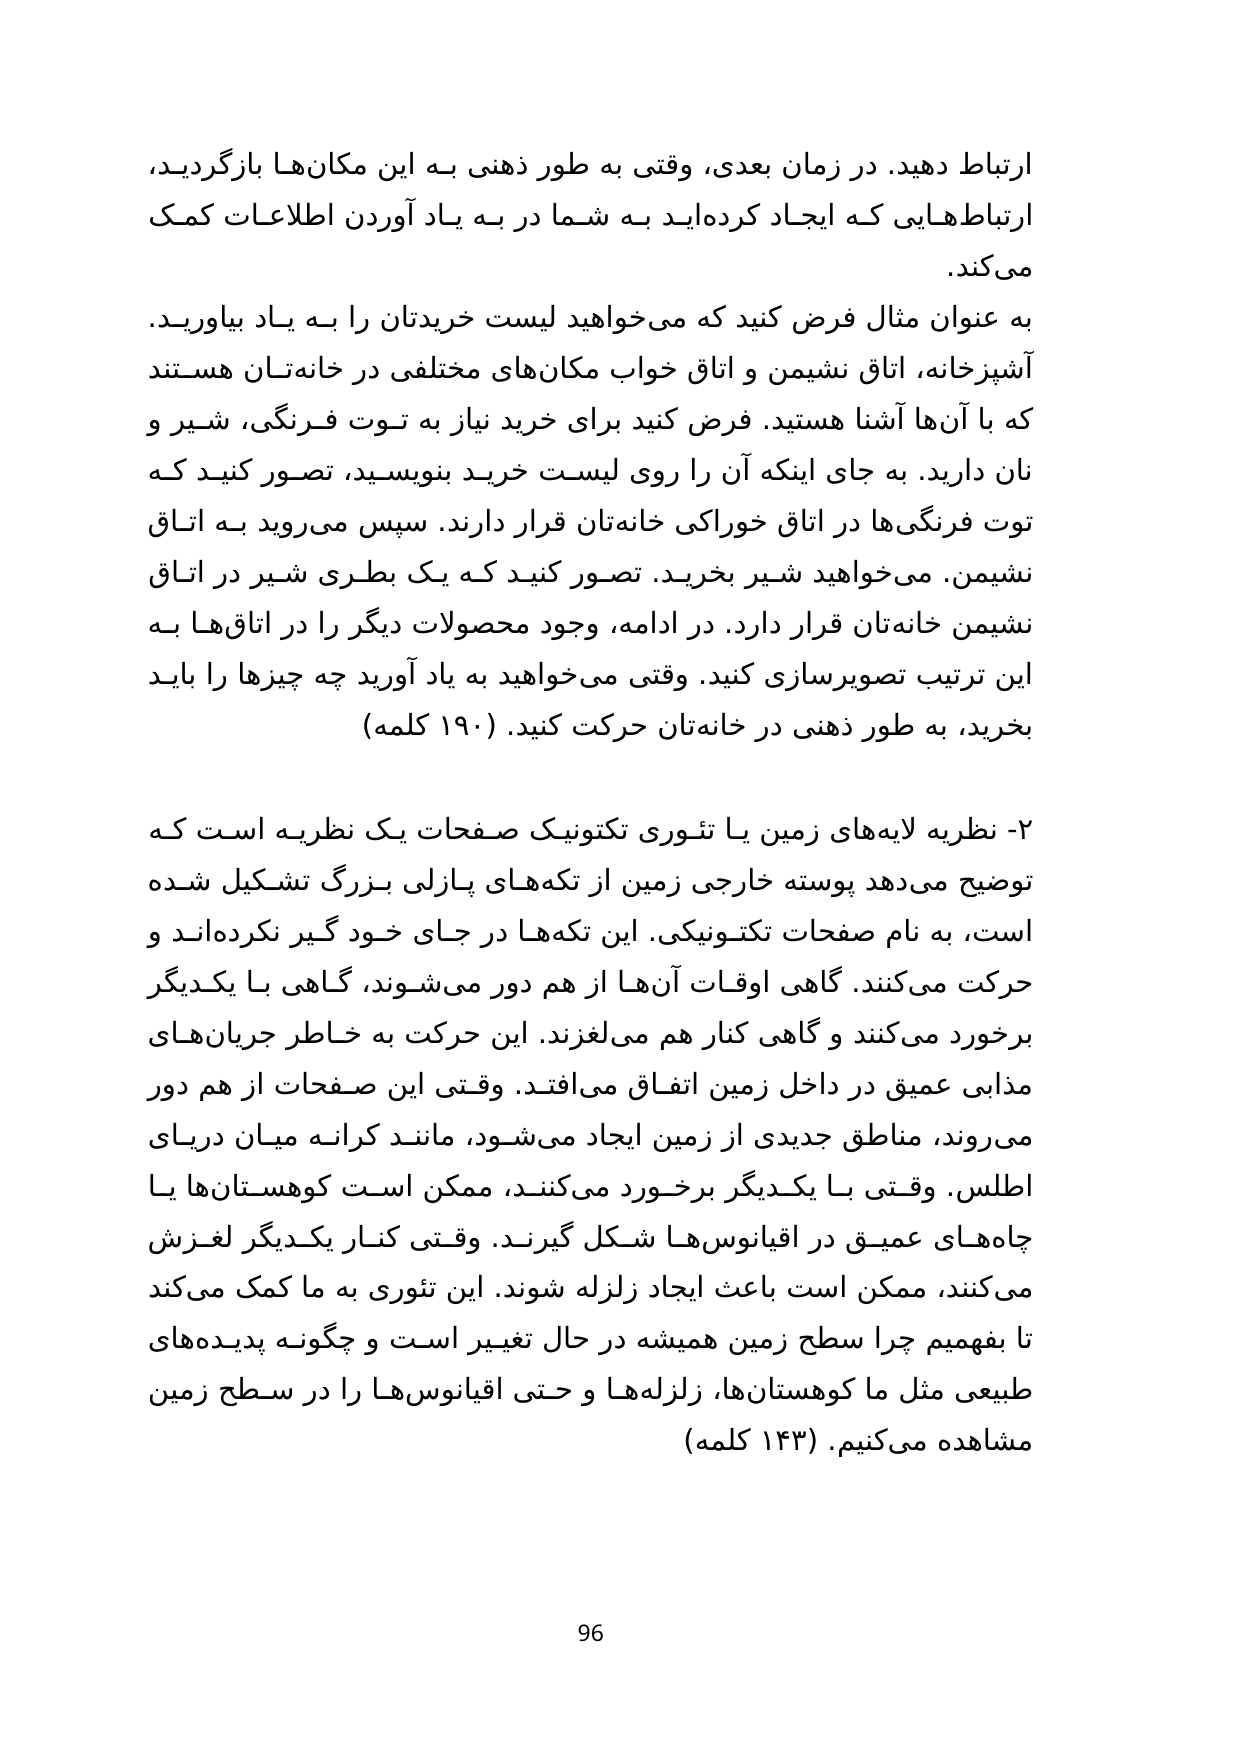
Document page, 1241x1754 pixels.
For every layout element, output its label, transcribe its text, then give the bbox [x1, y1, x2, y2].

text ۲- نظریه لایه‌های زمین یا تئوری تکتونیک صفحات یک نظریه است که توضیح می‌دهد پوسته خارجی زمین از تکه‌های پازلی بزرگ تشکیل شده است، به نام صفحات تکتونیکی. این تکه‌ها در جای خود گیر نکرده‌اند و حرکت می‌کنند. گاهی اوقات آن‌ها از هم دور می‌شوند، گاهی با یکدیگر برخورد می‌کنند و گاهی کنار هم می‌لغزند. این حرکت به خاطر جریان‌های مذابی عمیق در داخل زمین اتفاق می‌افتد. وقتی این صفحات از هم دور می‌روند، مناطق جدیدی از زمین ایجاد می‌شود، مانند کرانه میان دریای اطلس. وقتی با یکدیگر برخورد می‌کنند، ممکن است کوهستان‌ها یا چاه‌های عمیق در اقیانوس‌ها شکل گیرند. وقتی کنار یکدیگر لغزش می‌کنند، ممکن است باعث ایجاد زلزله شوند. این تئوری به ما کمک می‌کند تا بفهمیم چرا سطح زمین همیشه در حال تغییر است و چگونه پدیده‌های طبیعی مثل ما کوهستان‌ها، زلزله‌ها و حتی اقیانوس‌ها را در سطح زمین مشاهده می‌کنیم. (۱۴۳ کلمه) [148, 812, 1033, 1458]
text به عنوان مثال فرض کنید که می‌خواهید لیست خریدتان را به یاد بیاورید. آشپزخانه، اتاق نشیمن و اتاق خواب مکان‌های مختلفی در خانه‌تان هستند که با آن‌ها آشنا هستید. فرض کنید برای خرید نیاز به توت فرنگی، شیر و نان دارید. به جای اینکه آن را روی لیست خرید بنویسید، تصور کنید که توت فرنگی‌ها در اتاق خوراکی خانه‌تان قرار دارند. سپس می‌روید به اتاق نشیمن. می‌خواهید شیر بخرید. تصور کنید که یک بطری شیر در اتاق نشیمن خانه‌تان قرار دارد. در ادامه، وجود محصولات دیگر را در اتاق‌ها به این ترتیب تصویرسازی کنید. وقتی می‌خواهید به یاد آورید چه چیزها را باید بخرید، به طور ذهنی در خانه‌تان حرکت کنید. (۱۹۰ کلمه) [148, 301, 1033, 742]
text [148, 148, 1033, 283]
